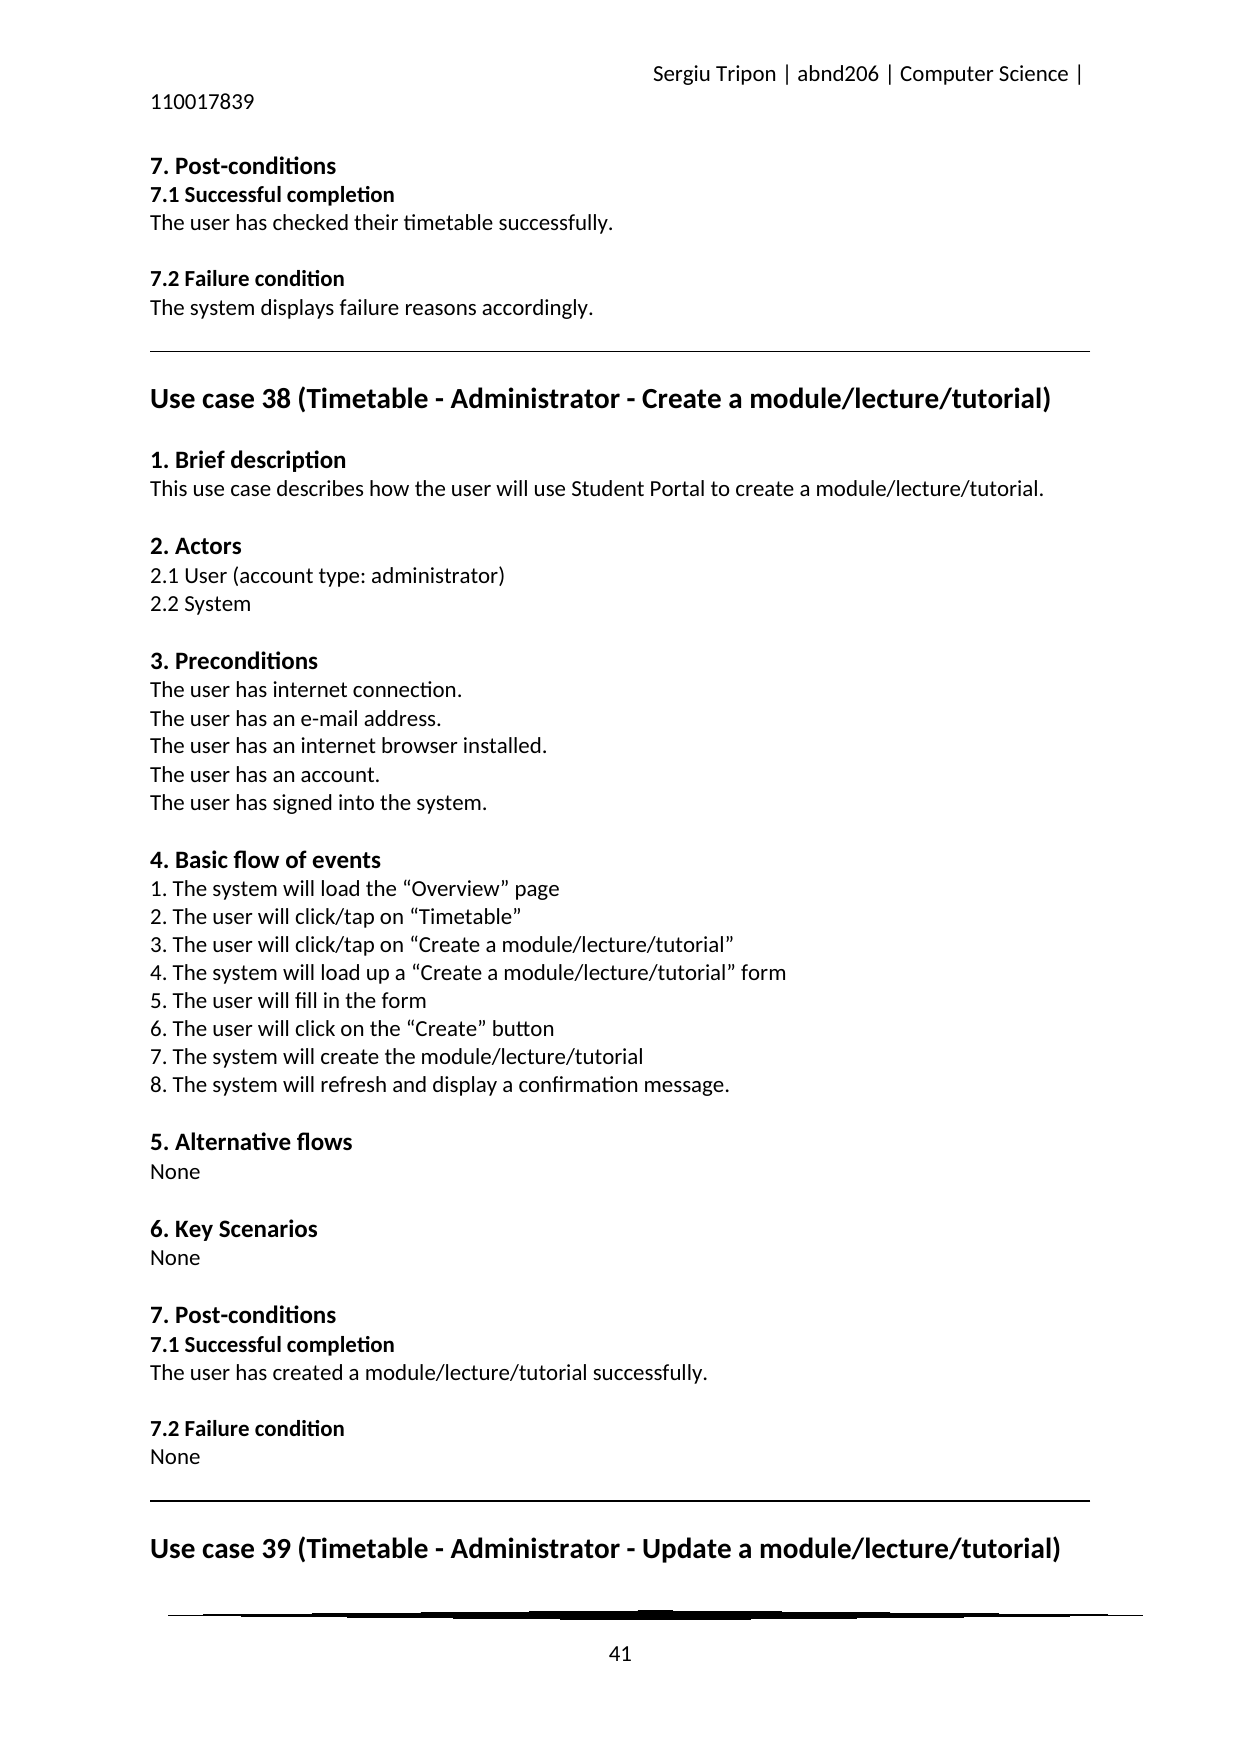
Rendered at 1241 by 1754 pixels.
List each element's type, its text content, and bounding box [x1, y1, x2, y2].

text 7.2 Failure condition [150, 264, 1090, 293]
text 7.1 Successful completion [150, 1330, 1090, 1358]
text 2. Actors [150, 531, 1090, 561]
text 7. Post-conditions [150, 150, 1090, 181]
text None [150, 1442, 1090, 1470]
text 5. The user will fill in the form [150, 986, 1090, 1014]
text 2.2 System [150, 589, 1090, 617]
text The user has created a module/lecture/tutorial successfully. [150, 1358, 1090, 1386]
text The user has signed into the system. [150, 788, 1090, 816]
text Use case 39 (Timetable - Administrator - Update a module/lecture/tutorial) [150, 1530, 1090, 1566]
text 1. The system will load the “Overview” page [150, 874, 1090, 902]
text 7. The system will create the module/lecture/tutorial [150, 1042, 1090, 1070]
text 6. Key Scenarios [150, 1213, 1090, 1243]
text The system displays failure reasons accordingly. [150, 293, 1090, 321]
text 2. The user will click/tap on “Timetable” [150, 902, 1090, 930]
text The user has an account. [150, 760, 1090, 788]
text 2.1 User (account type: administrator) [150, 561, 1090, 589]
text 8. The system will refresh and display a confirmation message. [150, 1070, 1090, 1098]
text 3. The user will click/tap on “Create a module/lecture/tutorial” [150, 930, 1090, 958]
text 5. Alternative flows [150, 1126, 1090, 1157]
text 1. Brief description [150, 444, 1090, 474]
text 4. Basic flow of events [150, 844, 1090, 874]
text None [150, 1243, 1090, 1272]
text Use case 38 (Timetable - Administrator - Create a module/lecture/tutorial) [150, 380, 1090, 416]
text 6. The user will click on the “Create” button [150, 1014, 1090, 1042]
text 7.2 Failure condition [150, 1414, 1090, 1442]
text The user has an e-mail address. [150, 704, 1090, 732]
text This use case describes how the user will use Student Portal to create a module/lecture/tutorial. [150, 474, 1090, 502]
text None [150, 1157, 1090, 1185]
text 7. Post-conditions [150, 1299, 1090, 1330]
text The user has internet connection. [150, 676, 1090, 704]
text 7.1 Successful completion [150, 181, 1090, 208]
text 3. Preconditions [150, 645, 1090, 676]
text 4. The system will load up a “Create a module/lecture/tutorial” form [150, 958, 1090, 986]
text The user has checked their timetable successfully. [150, 208, 1090, 237]
text The user has an internet browser installed. [150, 732, 1090, 760]
